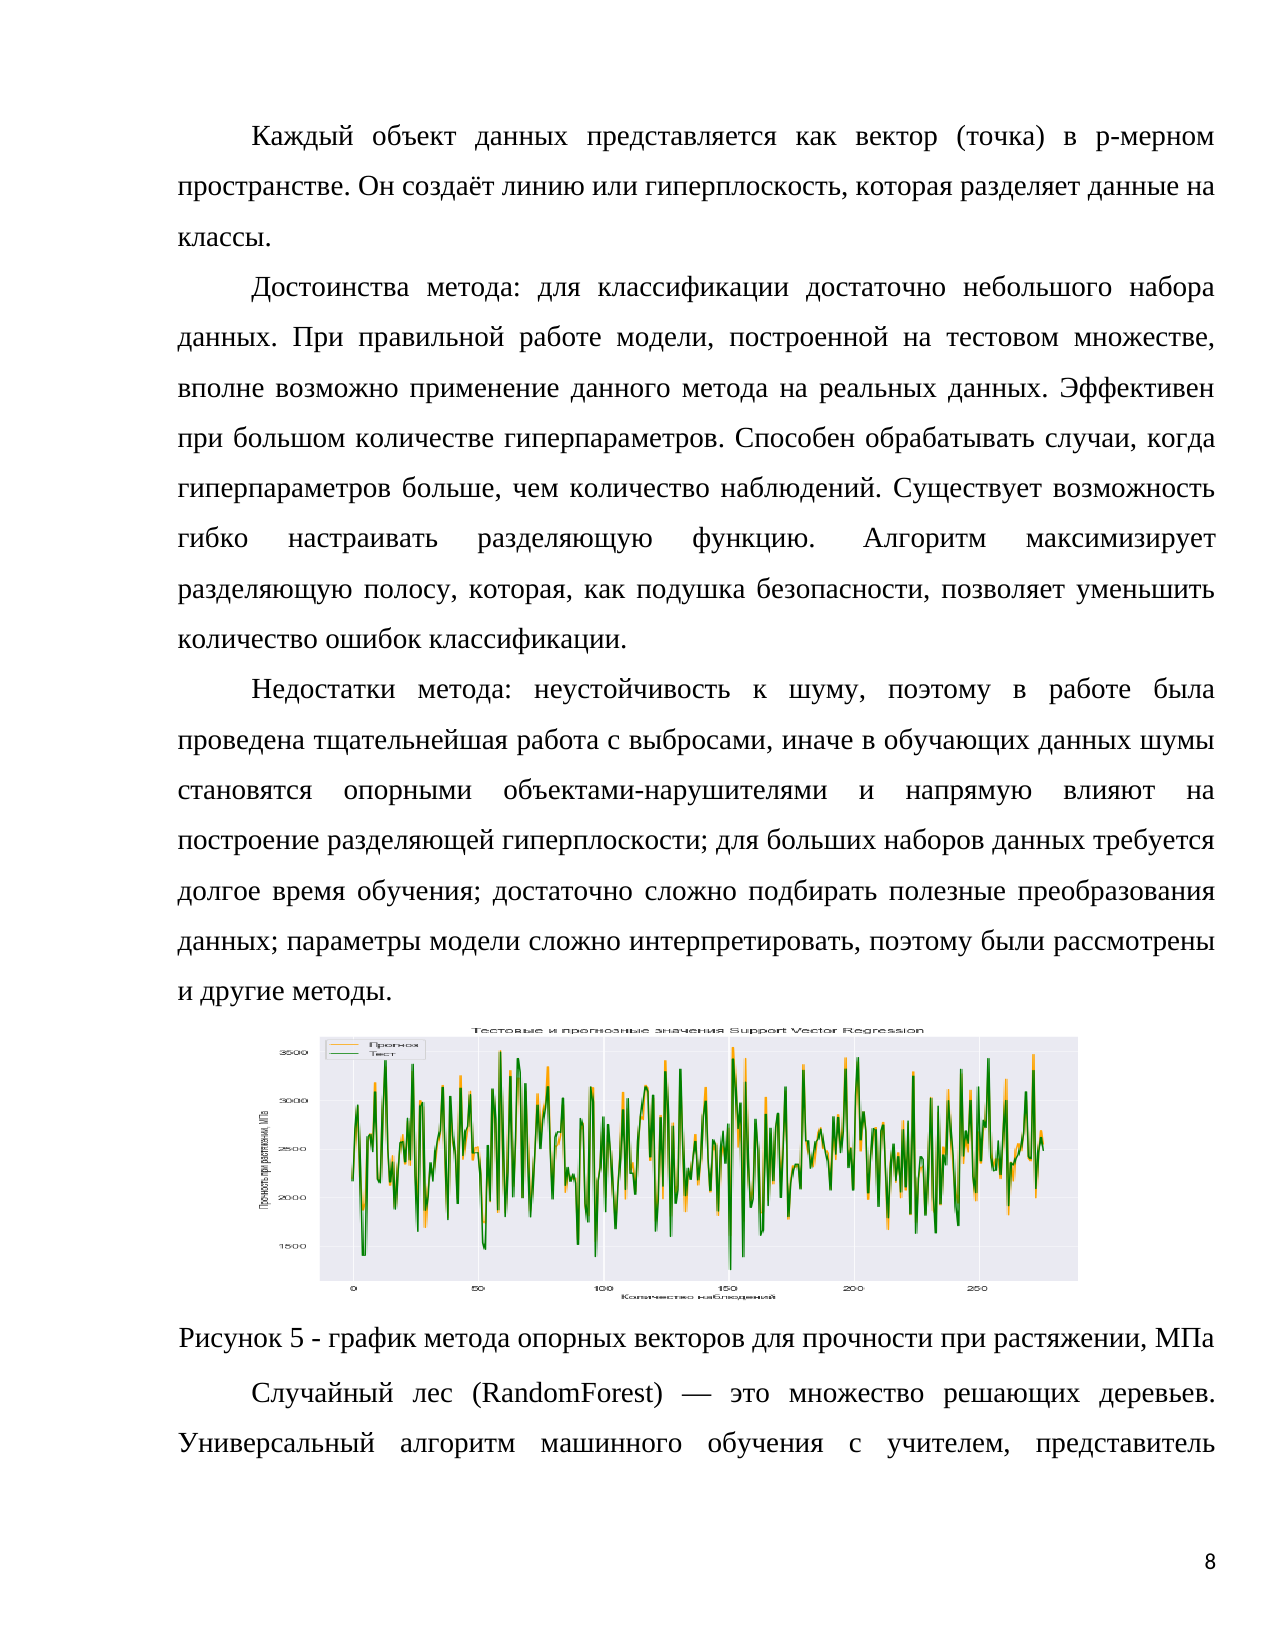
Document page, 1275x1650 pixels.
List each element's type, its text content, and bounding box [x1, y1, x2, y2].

text Достоинства метода: для классификации достаточно небольшого набора данных. При правильной работе модели, построенной на тестовом множестве, вполне возможно применение данного метода на реальных данных. Эффективен при большом количестве гиперпараметров. Способен обрабатывать случаи, когда гиперпараметров больше, чем количество наблюдений. Существует возможность гибко настраивать разделяющую функцию. Алгоритм максимизирует разделяющую полосу, которая, как подушка безопасности, позволяет уменьшить количество ошибок классификации. [177, 269, 1216, 655]
picture [251, 1023, 1087, 1304]
text Недостатки метода: неустойчивость к шуму, поэтому в работе была проведена тщательнейшая работа с выбросами, иначе в обучающих данных шумы становятся опорными объектами-нарушителями и напрямую влияют на построение разделяющей гиперплоскости; для больших наборов данных требуется долгое время обучения; достаточно сложно подбирать полезные преобразования данных; параметры модели сложно интерпретировать, поэтому были рассмотрены и другие методы. [177, 672, 1216, 1007]
text Рисунок 5 - график метода опорных векторов для прочности при растяжении, МПа [177, 1321, 1216, 1354]
text Каждый объект данных представляется как вектор (точка) в p-мерном пространстве. Он создаёт линию или гиперплоскость, которая разделяет данные на классы. [177, 118, 1216, 252]
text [177, 1375, 1216, 1459]
